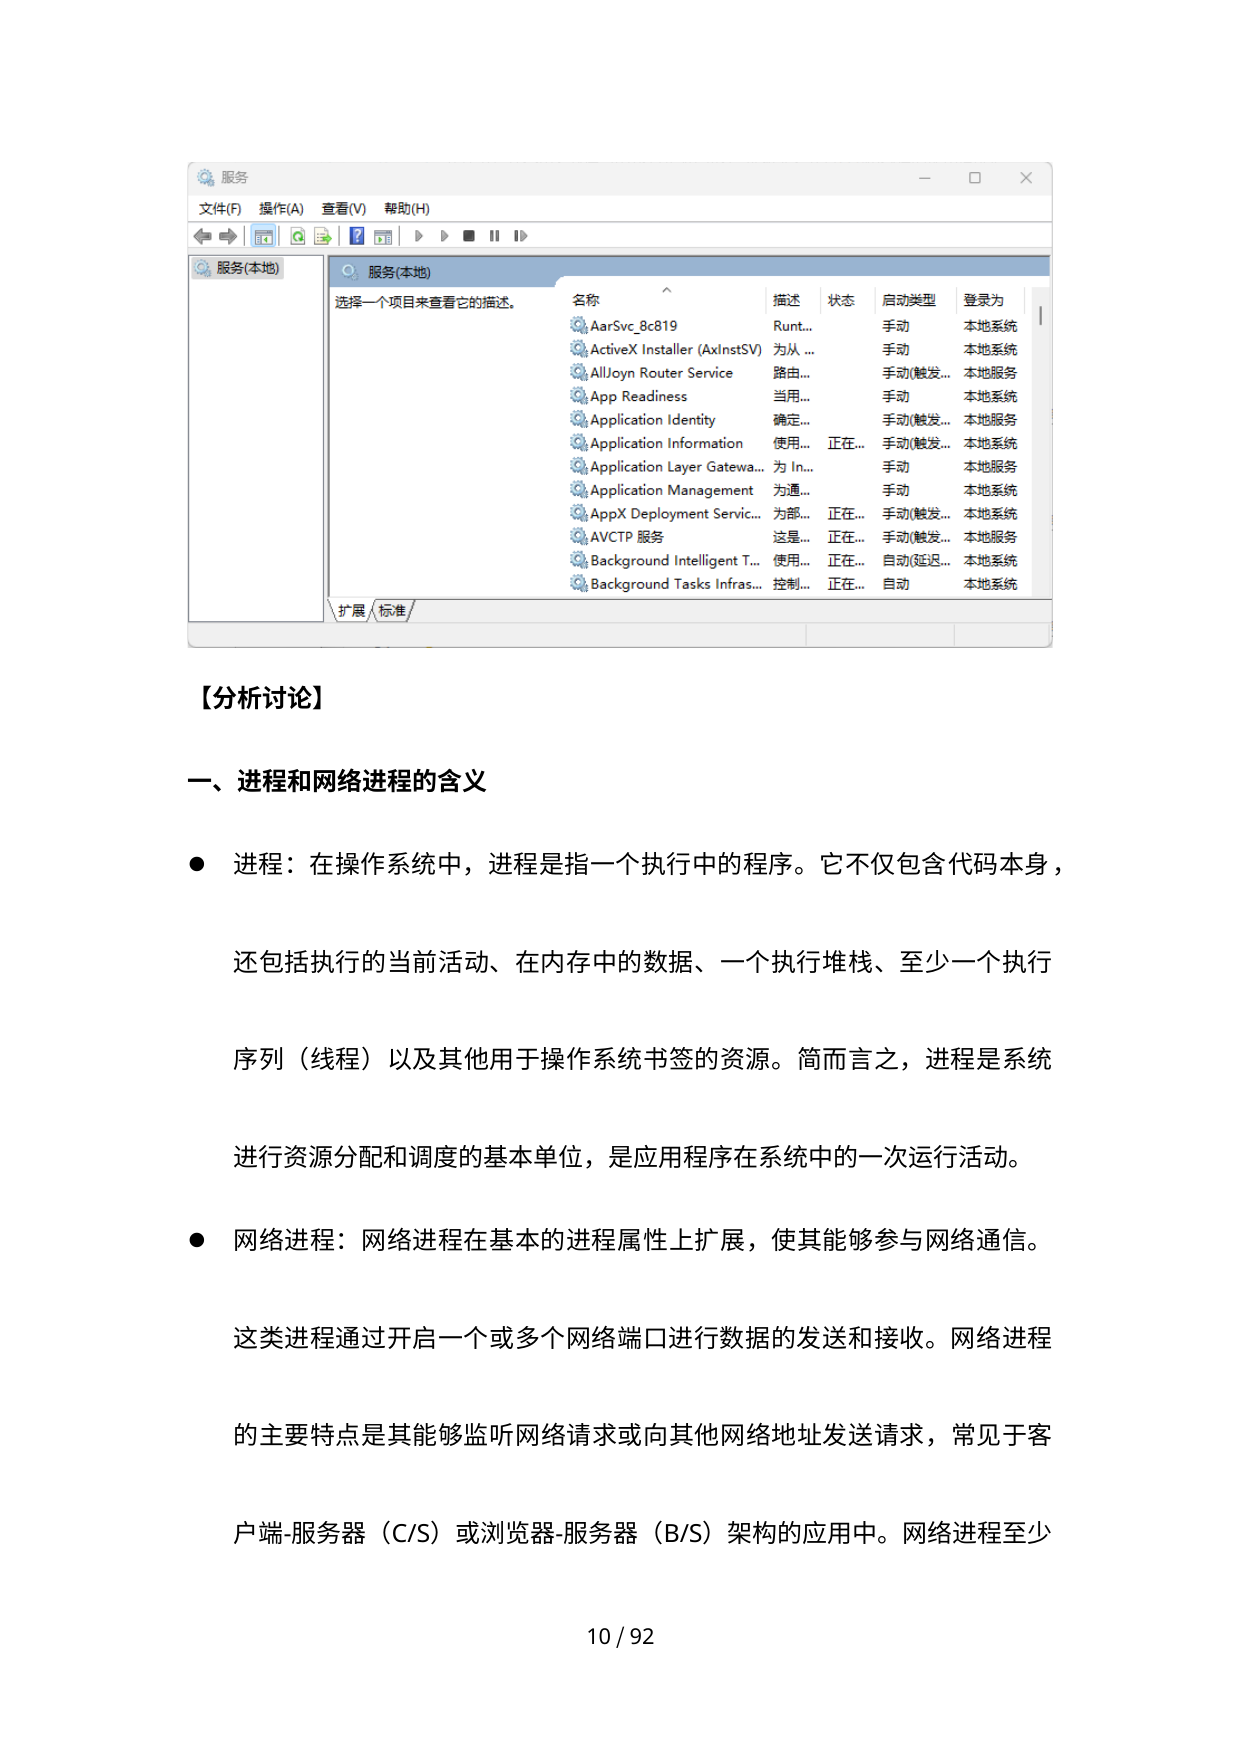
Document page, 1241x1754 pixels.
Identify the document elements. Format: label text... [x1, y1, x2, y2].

text 一、进程和网络进程的含义 [187, 747, 1053, 812]
list 进程：在操作系统中，进程是指一个执行中的程序。它不仅包含代码本身，还包括执行的当前活动、在内存中的数据、一个执行堆栈、至少一个执行序列（线程）以及其他用于操作系统书签的资源。简而言之，进程是系统进行资源分配和调度的基本单位，是应用程序在系统中的一次运行活动。 [187, 831, 1053, 1188]
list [187, 1206, 1053, 1564]
picture [187, 162, 1053, 648]
text 【分析讨论】 [187, 664, 1053, 729]
